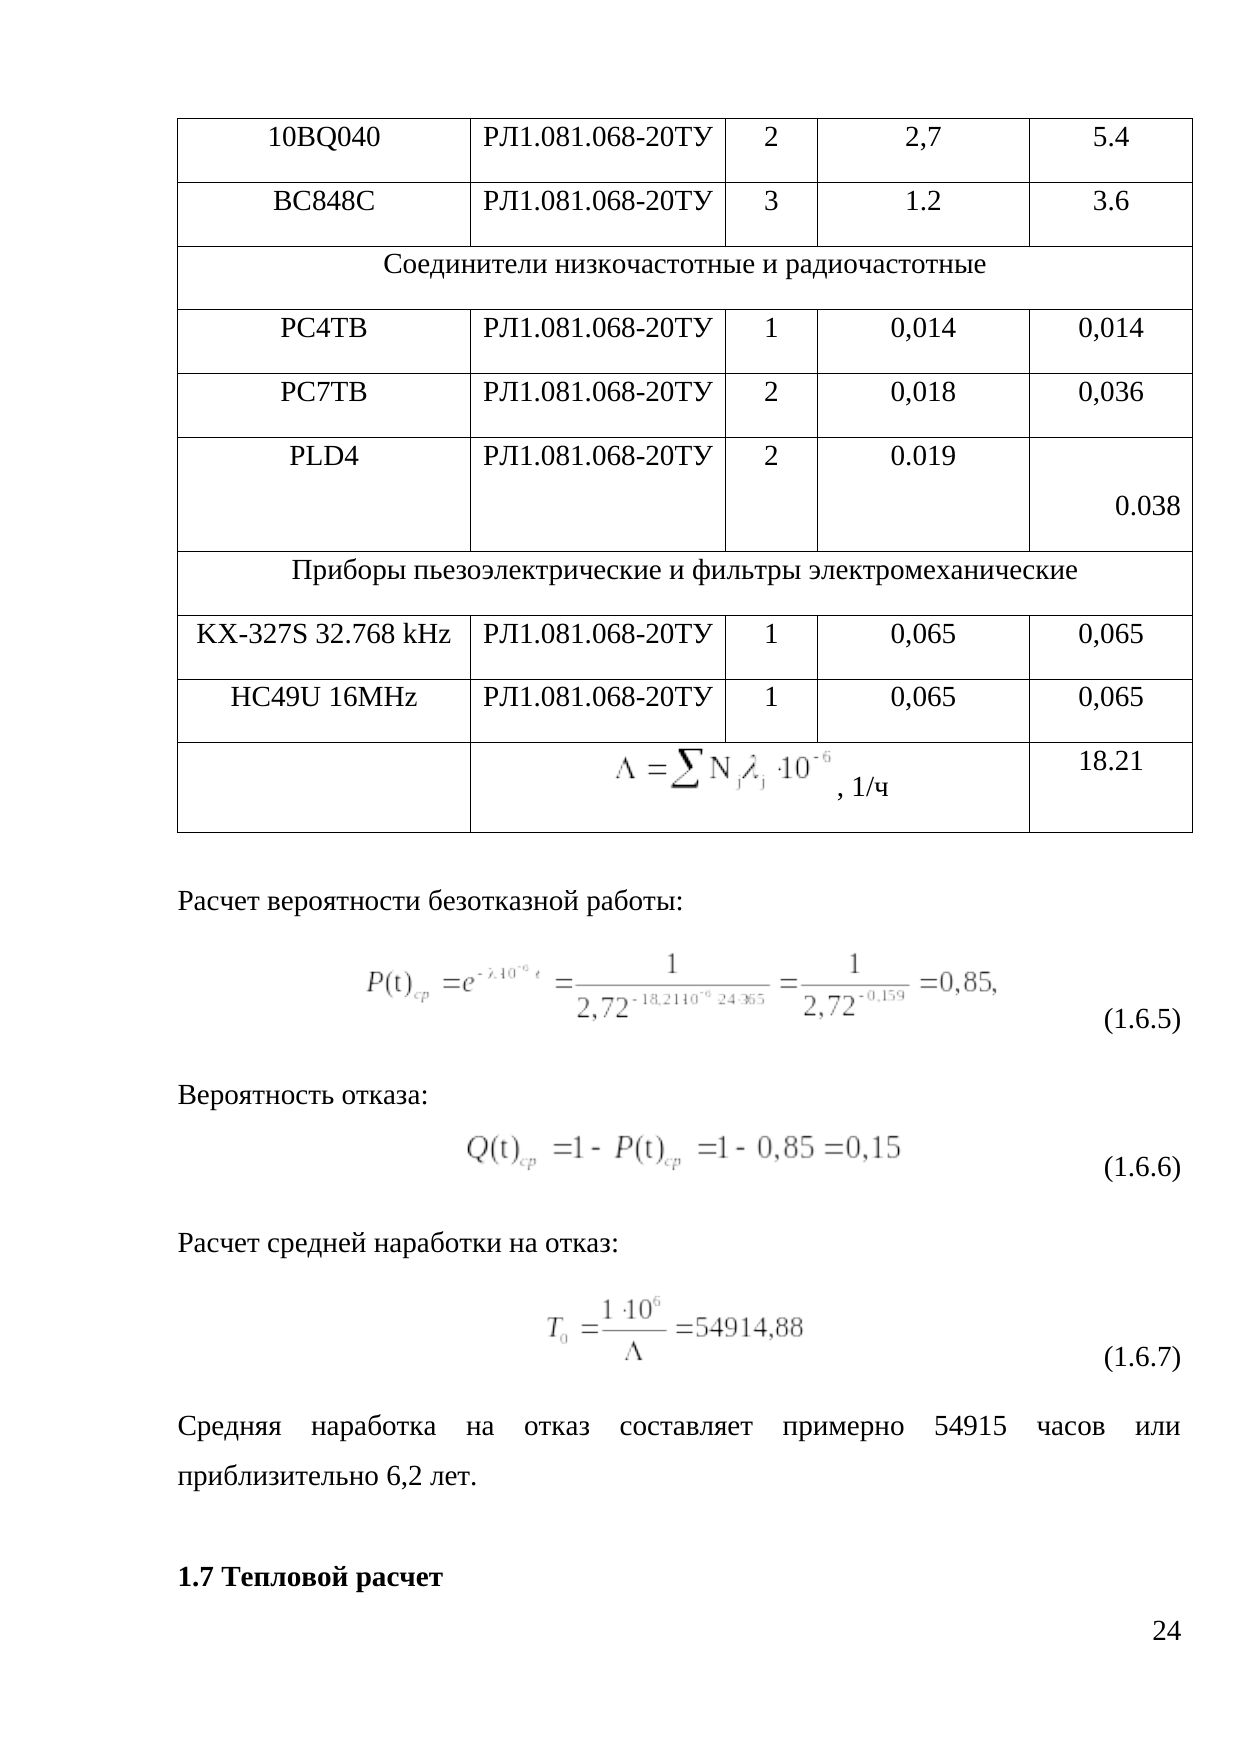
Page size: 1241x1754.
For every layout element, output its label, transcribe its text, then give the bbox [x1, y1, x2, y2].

table_cell 5.4 [1030, 119, 1192, 182]
table_cell Приборы пьезоэлектрические и фильтры электромеханические [178, 552, 1192, 615]
table_cell 0.038 [1030, 438, 1192, 551]
text (1.6.6) [177, 1127, 1181, 1183]
table_cell РЛ1.081.068-20ТУ [471, 374, 725, 437]
table_cell РЛ1.081.068-20ТУ [471, 438, 725, 551]
table_cell BC848C [178, 183, 470, 246]
table_cell 0,036 [1030, 374, 1192, 437]
table_cell 2 [726, 119, 817, 182]
table_cell РЛ1.081.068-20ТУ [471, 616, 725, 678]
table_cell 0,065 [818, 616, 1029, 678]
text Расчет вероятности безотказной работы: [177, 883, 1181, 917]
table_cell 3.6 [1030, 183, 1192, 246]
table_cell KX-327S 32.768 kHz [178, 616, 470, 678]
table_cell Соединители низкочастотные и радиочастотные [178, 247, 1192, 309]
table_cell 0,018 [818, 374, 1029, 437]
text Расчет средней наработки на отказ: [177, 1225, 1181, 1258]
table_cell 2,7 [818, 119, 1029, 182]
table_cell HC49U 16MHz [178, 680, 470, 742]
table_cell 1.2 [818, 183, 1029, 246]
table_cell 10BQ040 [178, 119, 470, 182]
table_cell 1 [726, 616, 817, 678]
table_cell 0,014 [818, 310, 1029, 373]
text (1.6.5) [177, 946, 1181, 1035]
table_cell 1 [726, 310, 817, 373]
text Средняя наработка на отказ составляет примерно 54915 часов или приблизительно 6,2 лет. [177, 1408, 1181, 1492]
text 1.7 Тепловой расчет [177, 1559, 1181, 1593]
table_cell , 1/ч [471, 743, 1029, 832]
table_cell РС7ТВ [178, 374, 470, 437]
table_cell РЛ1.081.068-20ТУ [471, 119, 725, 182]
table_cell [178, 743, 470, 832]
table_cell 18.21 [1030, 743, 1192, 832]
table_cell РС4ТВ [178, 310, 470, 373]
table_cell PLD4 [178, 438, 470, 551]
table_cell 2 [726, 438, 817, 551]
table_cell 0,065 [818, 680, 1029, 742]
table_cell 0,065 [1030, 616, 1192, 678]
table_cell 0.019 [818, 438, 1029, 551]
table_cell РЛ1.081.068-20ТУ [471, 310, 725, 373]
text Вероятность отказа: [177, 1077, 1181, 1110]
table_cell 0,014 [1030, 310, 1192, 373]
table_cell РЛ1.081.068-20ТУ [471, 183, 725, 246]
table_cell РЛ1.081.068-20ТУ [471, 680, 725, 742]
text (1.6.7) [177, 1288, 1181, 1372]
table_cell 2 [726, 374, 817, 437]
table_cell 0,065 [1030, 680, 1192, 742]
table_cell 3 [726, 183, 817, 246]
table_cell 1 [726, 680, 817, 742]
